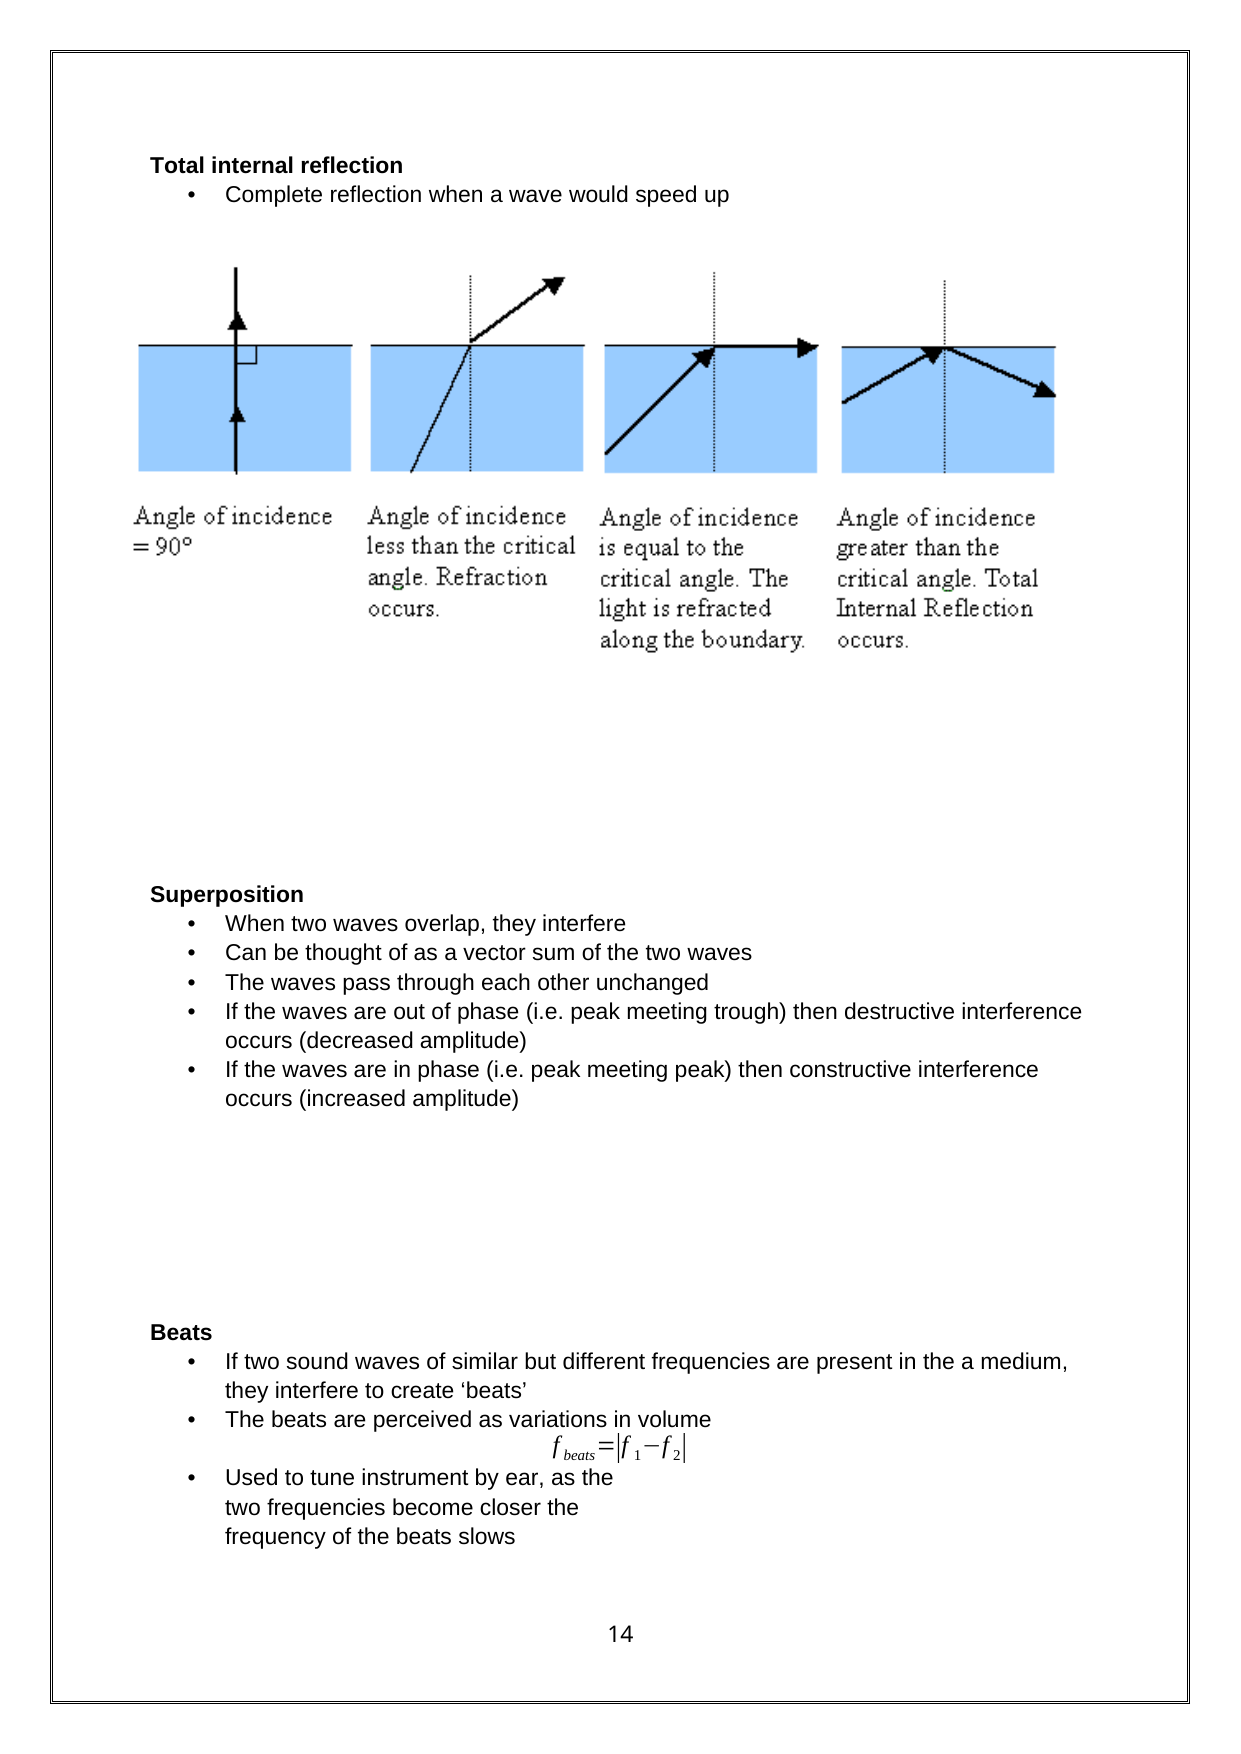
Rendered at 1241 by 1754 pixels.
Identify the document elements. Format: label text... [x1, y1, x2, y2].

list Can be thought of as a vector sum of the two waves [187, 937, 1090, 967]
list Used to tune instrument by ear, as the two frequencies become closer the frequency of the beats slows [187, 1462, 1090, 1550]
list When two waves overlap, they interfere [187, 908, 1090, 937]
list If two sound waves of similar but different frequencies are present in the a medium, they interfere to create ‘beats’ [187, 1346, 1090, 1404]
list Complete reflection when a wave would speed up [187, 179, 1090, 208]
list If the waves are in phase (i.e. peak meeting peak) then constructive interference occurs (increased amplitude) [187, 1054, 1090, 1112]
text Total internal reflection [150, 150, 1090, 179]
text Beats [150, 1317, 1090, 1346]
text Superposition [150, 879, 1090, 908]
picture [129, 261, 1070, 661]
list The waves pass through each other unchanged [187, 967, 1090, 996]
list If the waves are out of phase (i.e. peak meeting trough) then destructive interference occurs (decreased amplitude) [187, 996, 1090, 1054]
list The beats are perceived as variations in volume [187, 1404, 1090, 1433]
